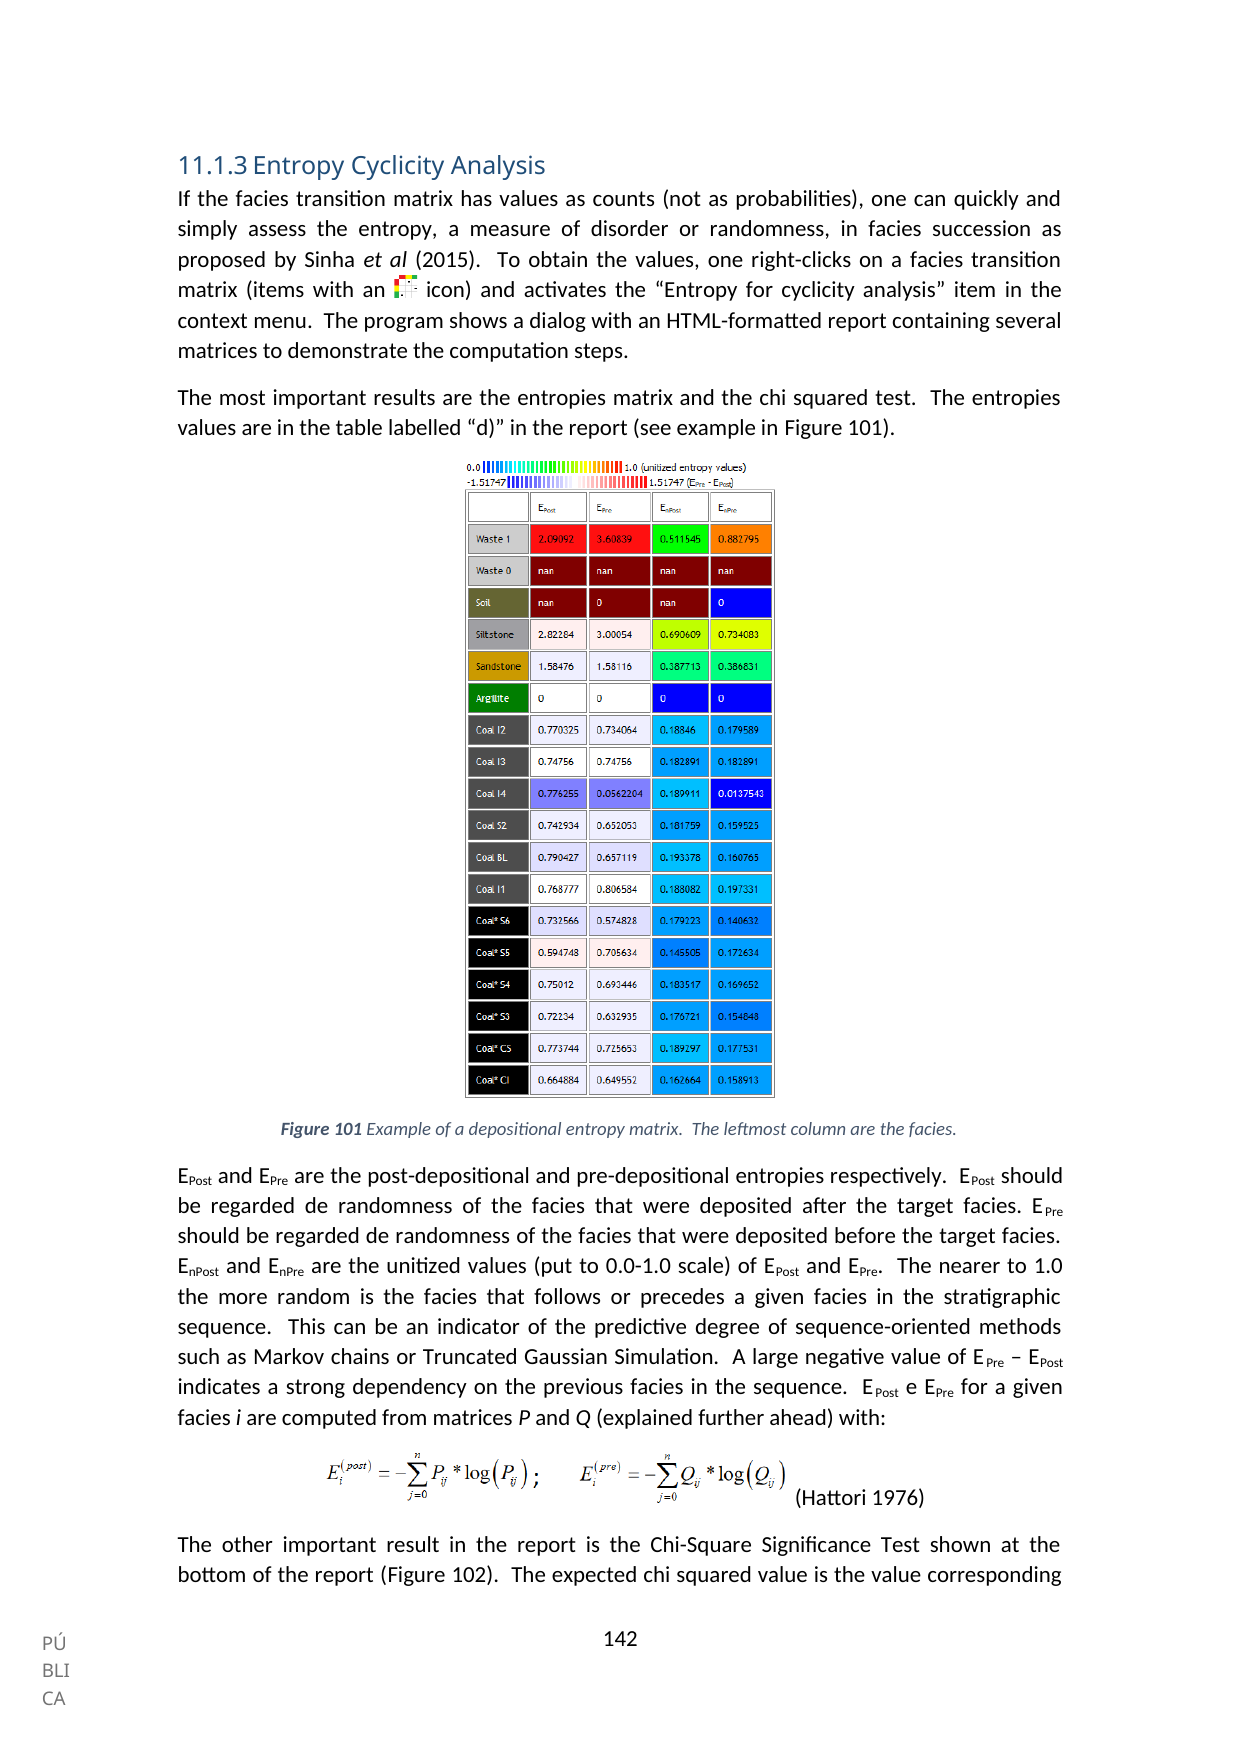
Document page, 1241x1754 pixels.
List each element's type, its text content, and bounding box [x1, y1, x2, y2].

text If the facies transition matrix has values as counts (not as probabilities), one can quickly and simply assess the entropy, a measure of disorder or randomness, in facies succession as proposed by Sinha et al (2015). To obtain the values, one right-clicks on a facies transition matrix (items with an icon) and activates the “Entropy for cyclicity analysis” item in the context menu. The program shows a dialog with an HTML-formatted report containing several matrices to demonstrate the computation steps. [177, 184, 1063, 364]
text EPost and EPre are the post-depositional and pre-depositional entropies respectively. EPost should be regarded de randomness of the facies that were deposited after the target facies. EPre should be regarded de randomness of the facies that were deposited before the target facies. EnPost and EnPre are the unitized values (put to 0.0-1.0 scale) of EPost and EPre. The nearer to 1.0 the more random is the facies that follows or precedes a given facies in the stratigraphic sequence. This can be an indicator of the predictive degree of sequence-oriented methods such as Markov chains or Truncated Gaussian Simulation. A large negative value of EPre – EPost indicates a strong dependency on the previous facies in the sequence. EPost e EPre for a given facies i are computed from matrices P and Q (explained further ahead) with: [177, 1161, 1063, 1431]
subtitle Entropy Cyclicity Analysis [177, 148, 1063, 182]
picture [462, 460, 778, 1099]
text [177, 1530, 1063, 1588]
text The most important results are the entropies matrix and the chi squared test. The entropies values are in the table labelled “d)” in the report (see example in Figure 100). [177, 383, 1063, 441]
picture [394, 275, 418, 298]
text Figure 101 Example of a depositional entropy matrix. The leftmost column are the facies. [177, 1117, 1063, 1140]
picture [315, 1449, 790, 1506]
